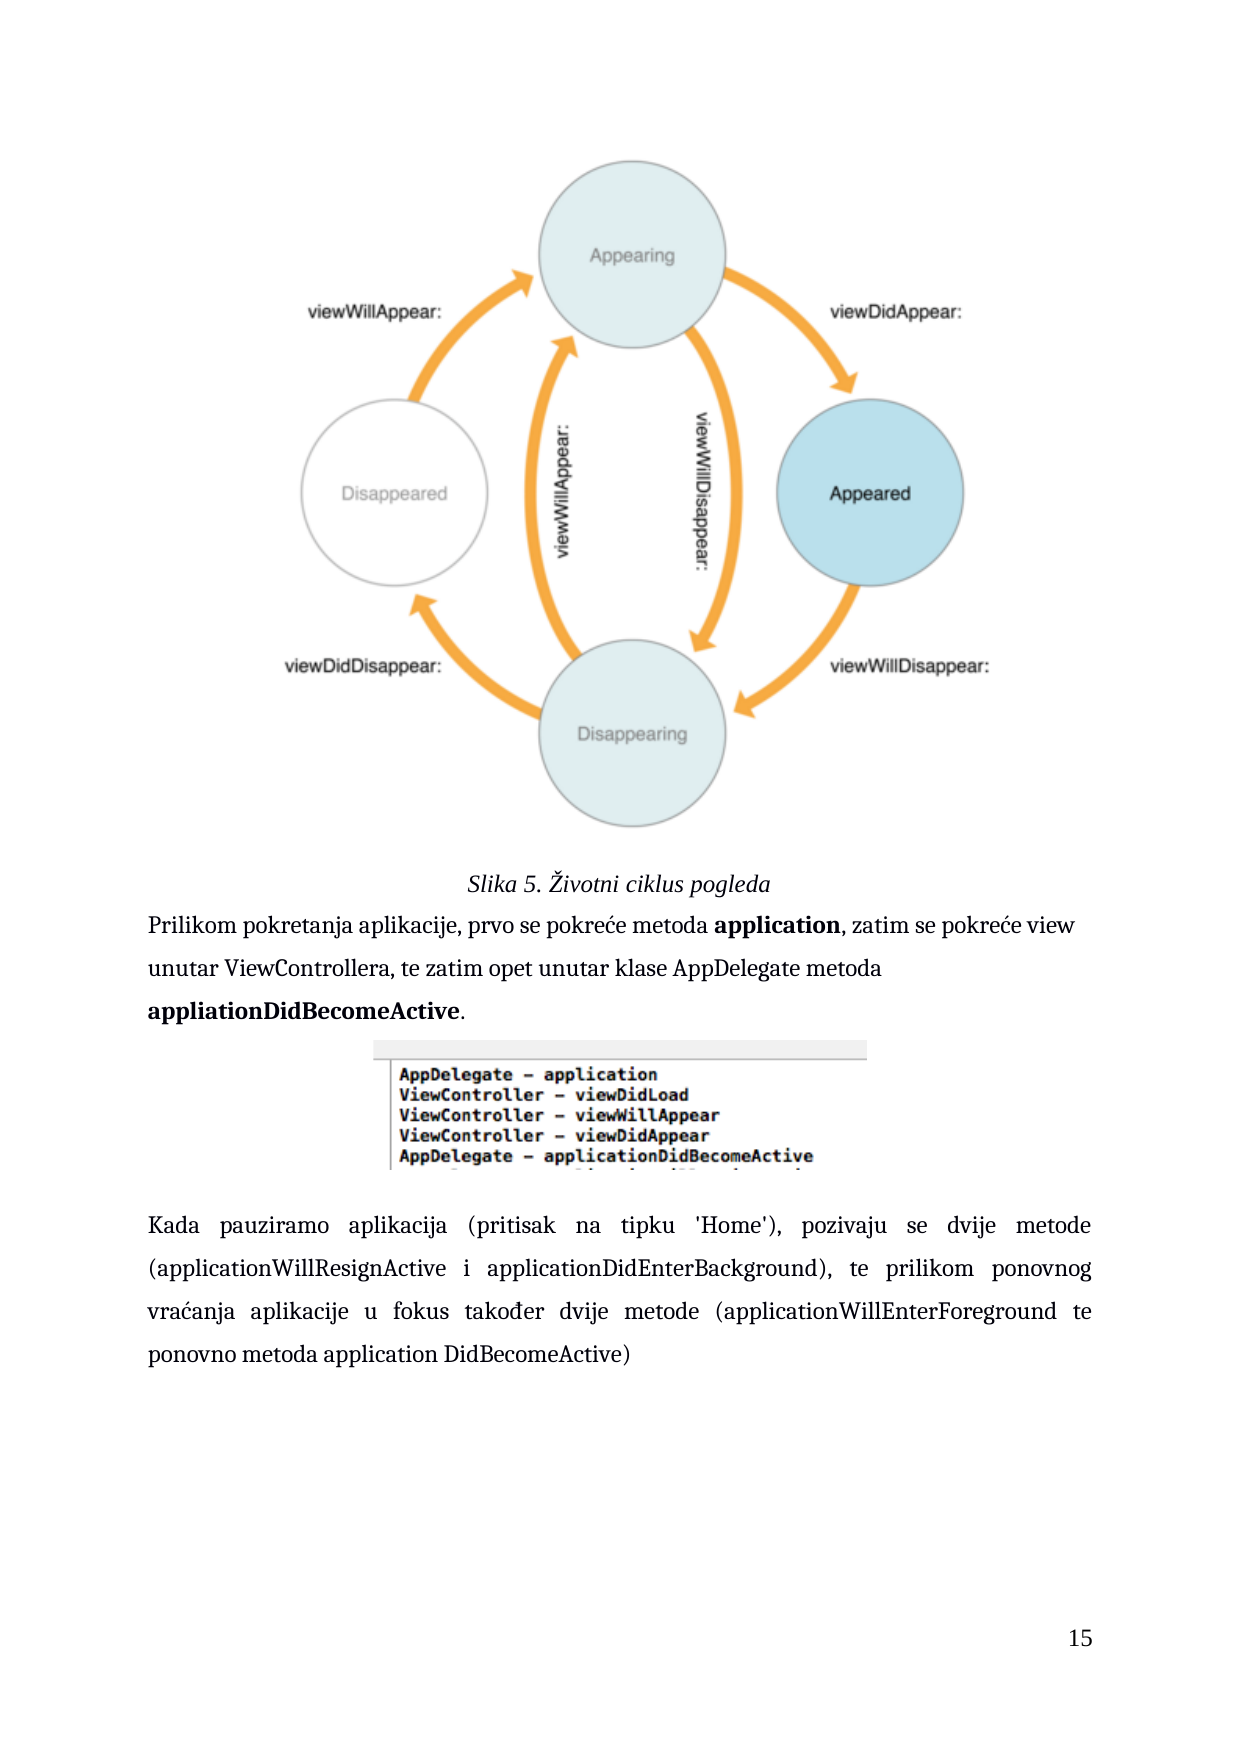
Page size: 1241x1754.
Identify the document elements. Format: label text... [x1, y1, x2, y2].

text Prilikom pokretanja aplikacije, prvo se pokreće metoda application, zatim se pokreće view unutar ViewControllera, te zatim opet unutar klase AppDelegate metoda appliationDidBecomeActive. [148, 911, 1093, 1026]
text Kada pauziramo aplikacija (pritisak na tipku 'Home'), pozivaju se dvije metode (applicationWillResignActive i applicationDidEnterBackground), te prilikom ponovnog vraćanja aplikacije u fokus također dvije metode (applicationWillEnterForeground te ponovno metoda application DidBecomeActive) [148, 1211, 1093, 1369]
text Slika 5. Životni ciklus pogleda [148, 869, 1093, 898]
picture [373, 1040, 867, 1170]
picture [218, 147, 1022, 857]
